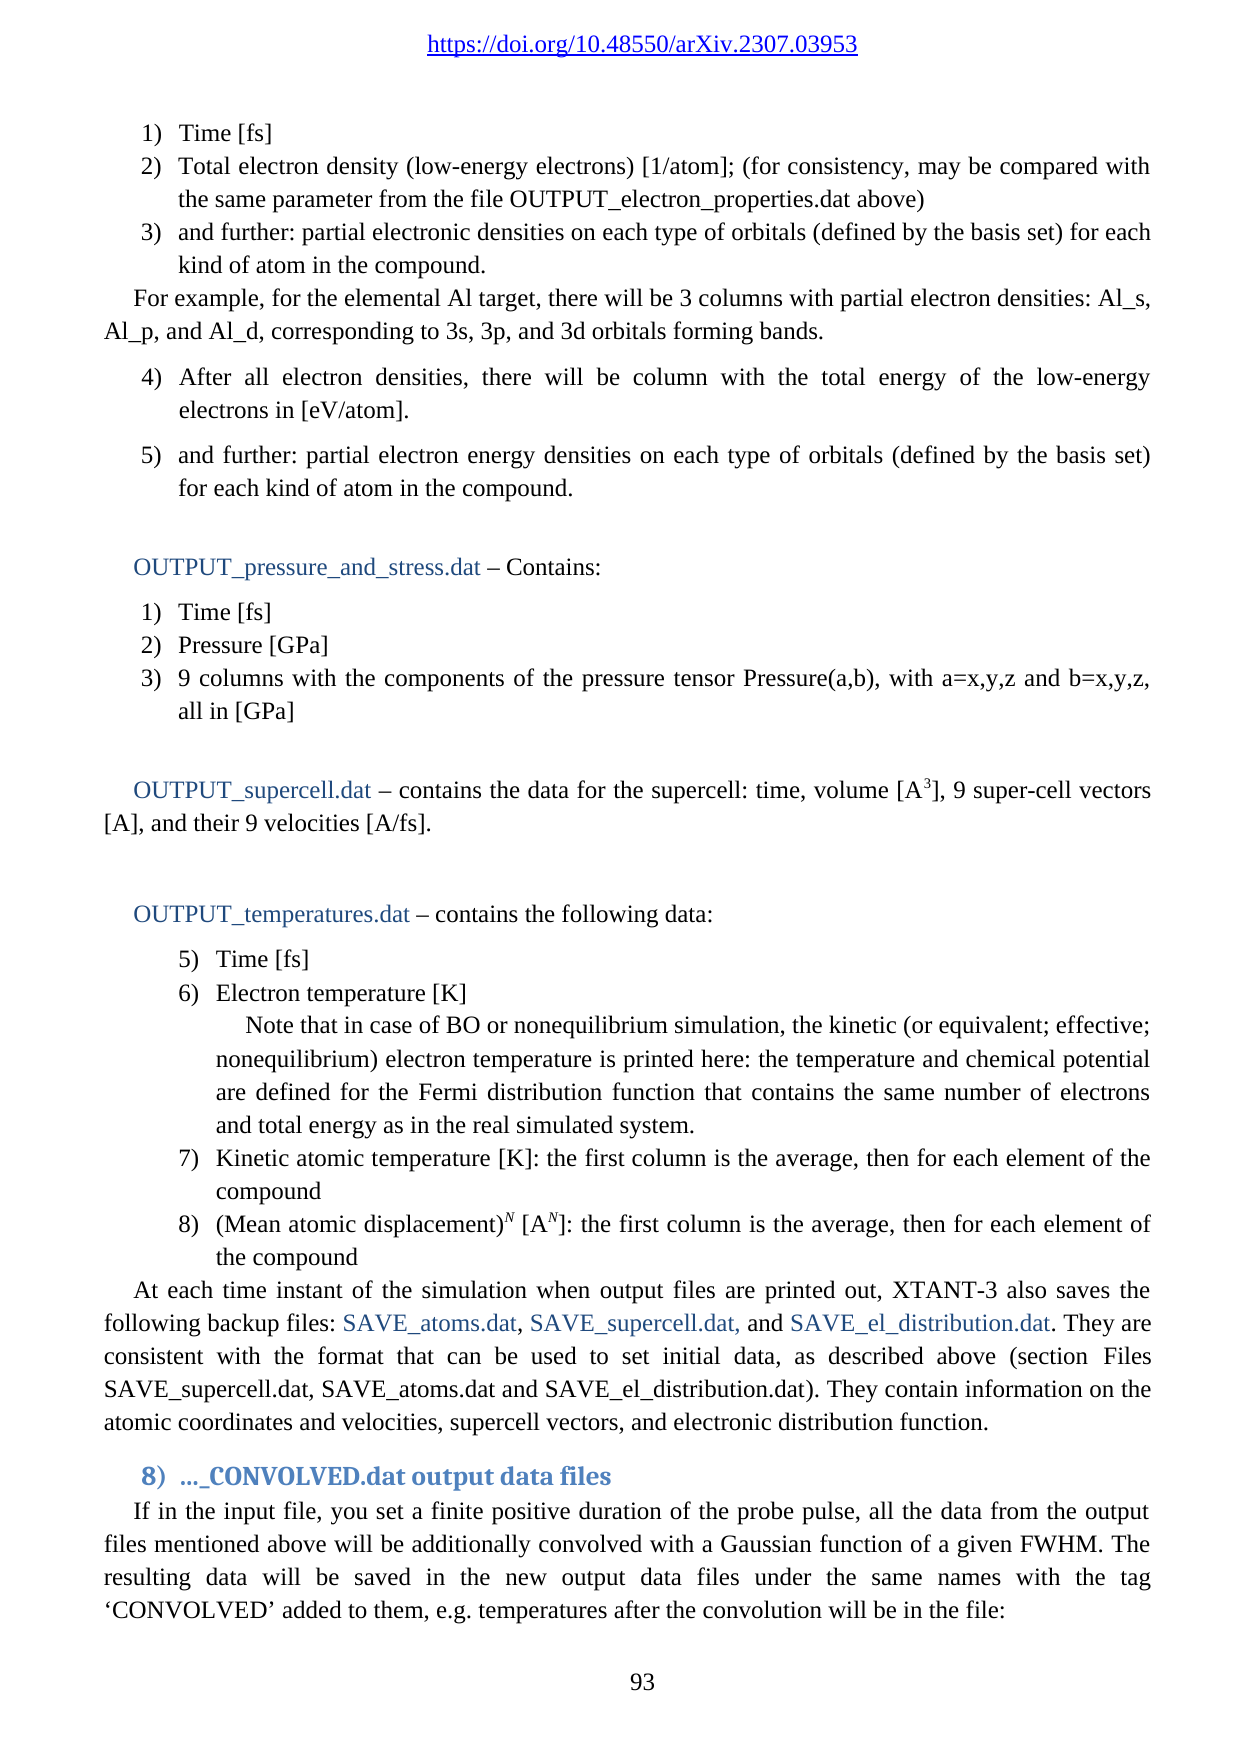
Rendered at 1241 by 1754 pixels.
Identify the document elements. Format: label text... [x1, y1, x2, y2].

list (Mean atomic displacement)N [AN]: the first column is the average, then for each element of the compound [178, 1209, 1152, 1271]
text For example, for the elemental Al target, there will be 3 columns with partial electron densities: Al_s, Al_p, and Al_d, corresponding to 3s, 3p, and 3d orbitals forming bands. [103, 283, 1152, 345]
text OUTPUT_supercell.dat – contains the data for the supercell: time, volume [A3], 9 super-cell vectors [A], and their 9 velocities [A/fs]. [103, 775, 1152, 837]
list Electron temperature [K] [178, 978, 1152, 1006]
list and further: partial electron energy densities on each type of orbitals (defined by the basis set) for each kind of atom in the compound. [141, 440, 1152, 502]
text Note that in case of BO or nonequilibrium simulation, the kinetic (or equivalent; effective; nonequilibrium) electron temperature is printed here: the temperature and chemical potential are defined for the Fermi distribution function that contains the same number of electrons and total energy as in the real simulated system. [216, 1011, 1152, 1138]
list Pressure [GPa] [141, 630, 1152, 659]
list Kinetic atomic temperature [K]: the first column is the average, then for each element of the compound [178, 1143, 1152, 1204]
text OUTPUT_pressure_and_stress.dat – Contains: [103, 552, 1152, 581]
list Total electron density (low-energy electrons) [1/atom]; (for consistency, may be compared with the same parameter from the file OUTPUT_electron_properties.dat above) [141, 151, 1152, 213]
text At each time instant of the simulation when output files are printed out, XTANT-3 also saves the following backup files: SAVE_atoms.dat, SAVE_supercell.dat, and SAVE_el_distribution.dat. They are consistent with the format that can be used to set initial data, as described above (section Files SAVE_supercell.dat, SAVE_atoms.dat and SAVE_el_distribution.dat). They contain information on the atomic coordinates and velocities, supercell vectors, and electronic distribution function. [103, 1275, 1152, 1436]
text If in the input file, you set a finite positive duration of the probe pulse, all the data from the output files mentioned above will be additionally convolved with a Gaussian function of a given FWHM. The resulting data will be saved in the new output data files under the same names with the tag ‘CONVOLVED’ added to them, e.g. temperatures after the convolution will be in the file: [103, 1496, 1152, 1624]
subtitle …_CONVOLVED.dat output data files [141, 1461, 1152, 1492]
text OUTPUT_temperatures.dat – contains the following data: [103, 899, 1152, 928]
list After all electron densities, there will be column with the total energy of the low-energy electrons in [eV/atom]. [141, 362, 1152, 423]
list Time [fs] [141, 118, 1152, 147]
list Time [fs] [178, 944, 1152, 973]
list 9 columns with the components of the pressure tensor Pressure(a,b), with a=x,y,z and b=x,y,z, all in [GPa] [141, 663, 1152, 725]
list Time [fs] [141, 597, 1152, 626]
list and further: partial electronic densities on each type of orbitals (defined by the basis set) for each kind of atom in the compound. [141, 217, 1152, 279]
